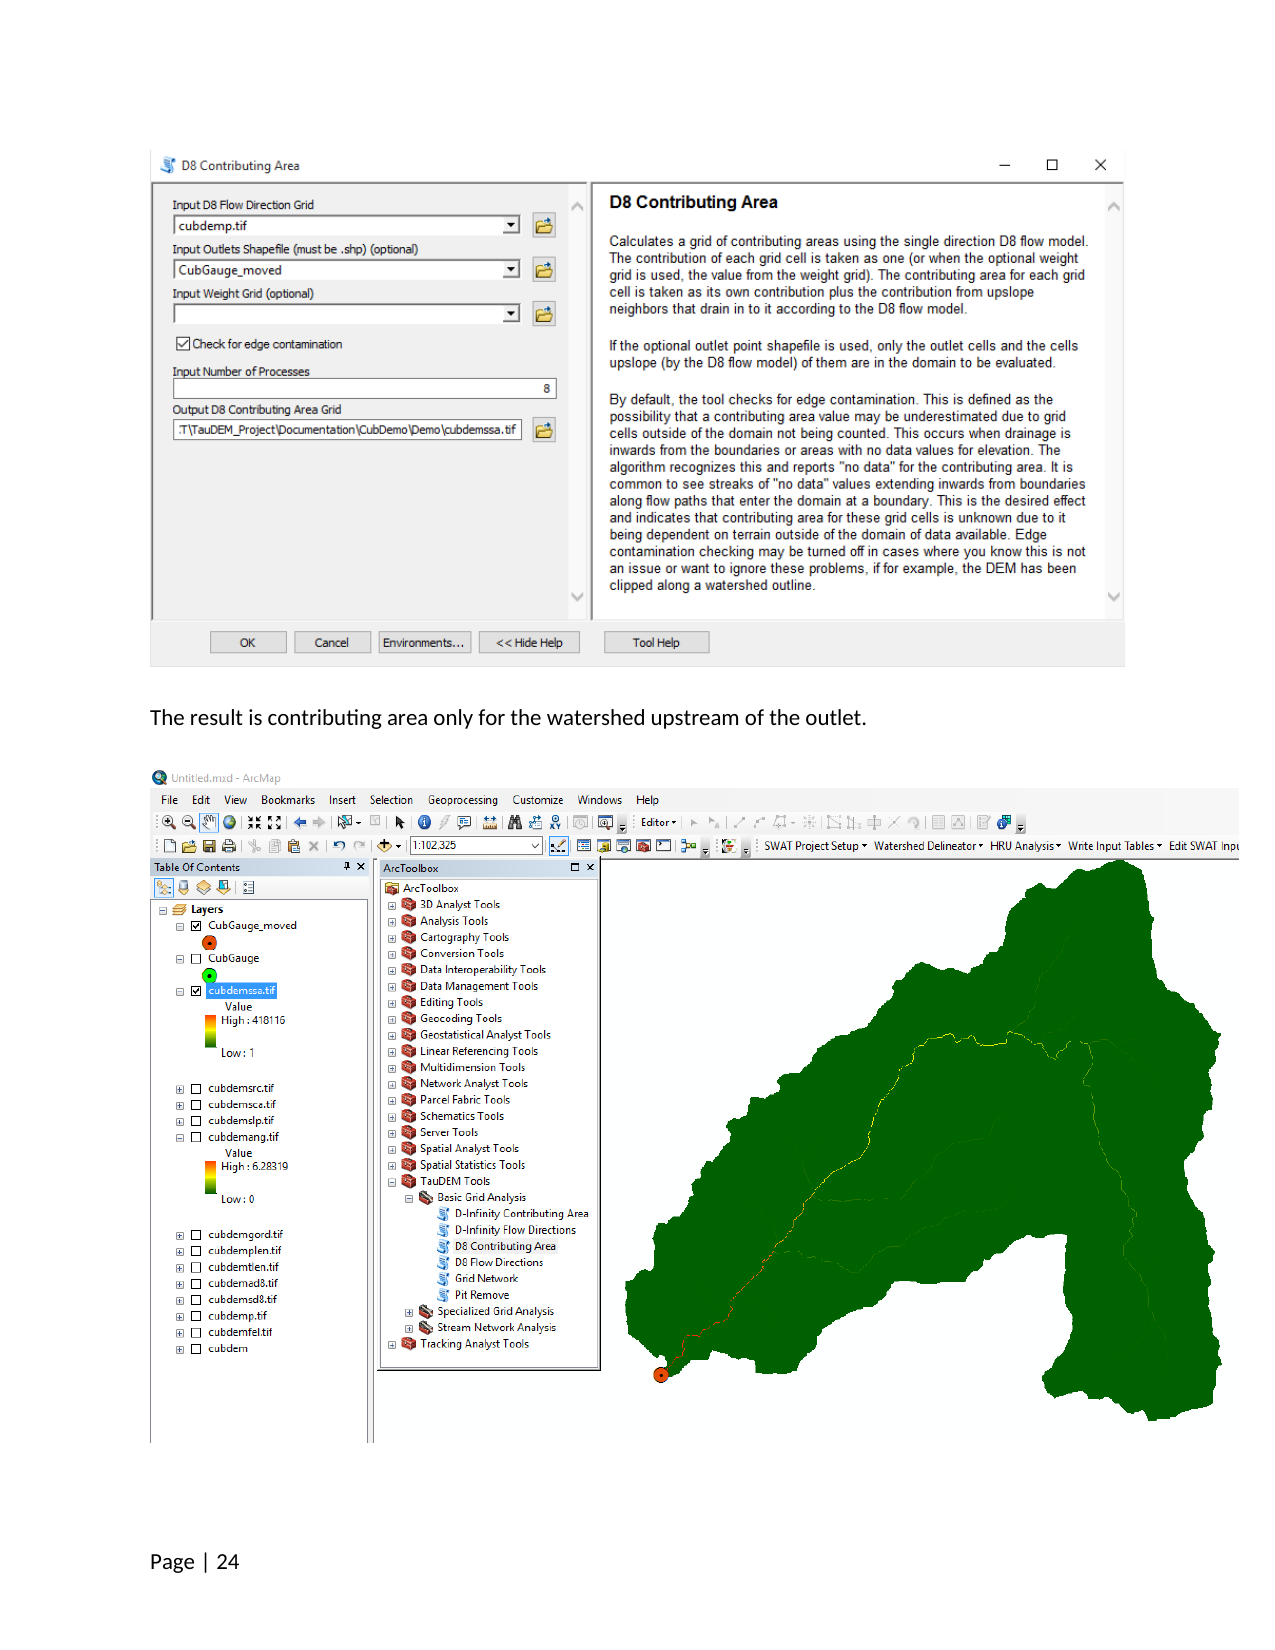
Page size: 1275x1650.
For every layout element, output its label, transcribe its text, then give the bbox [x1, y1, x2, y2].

picture [150, 150, 1125, 667]
text The result is contributing area only for the watershed upstream of the outlet. [150, 703, 1125, 731]
picture [150, 767, 1239, 1443]
